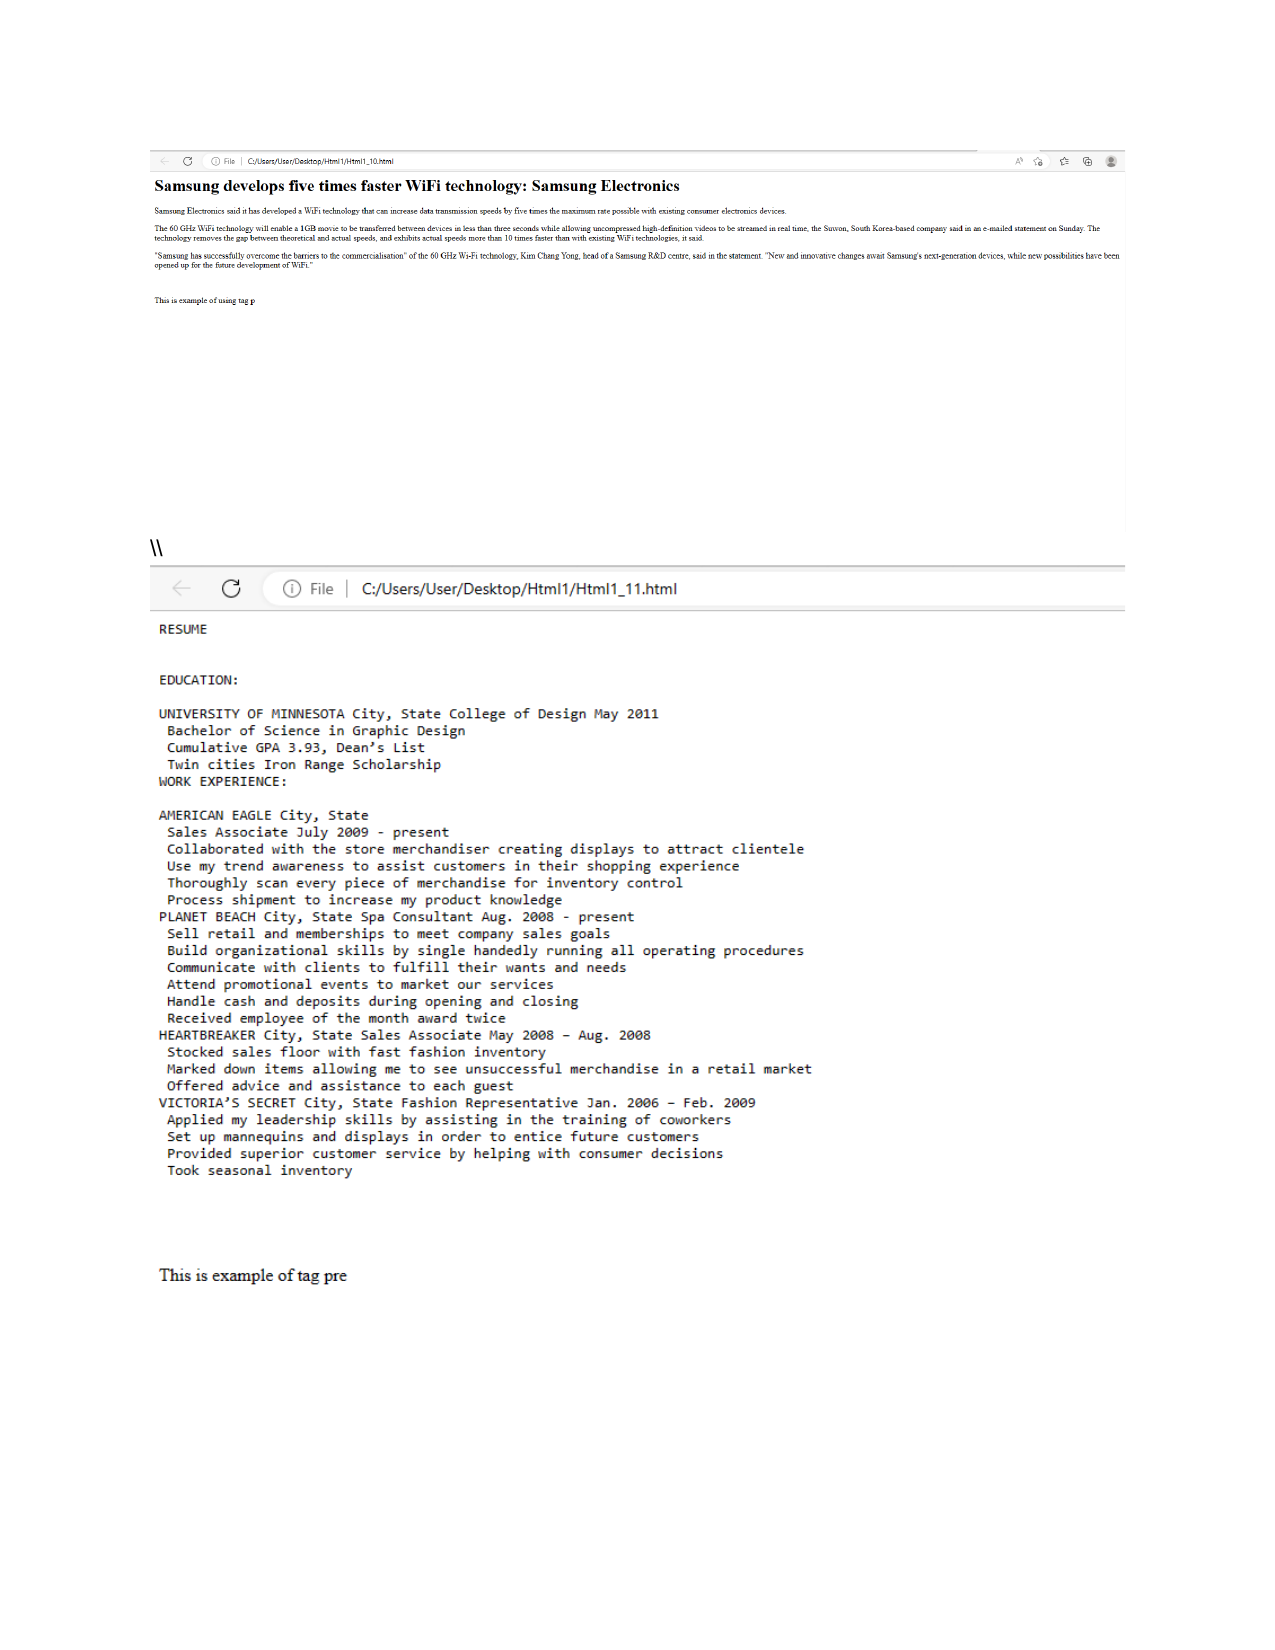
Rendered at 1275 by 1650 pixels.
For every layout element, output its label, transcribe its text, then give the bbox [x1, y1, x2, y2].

text \\ [150, 532, 1125, 565]
picture [150, 565, 1125, 1334]
picture [150, 150, 1125, 532]
